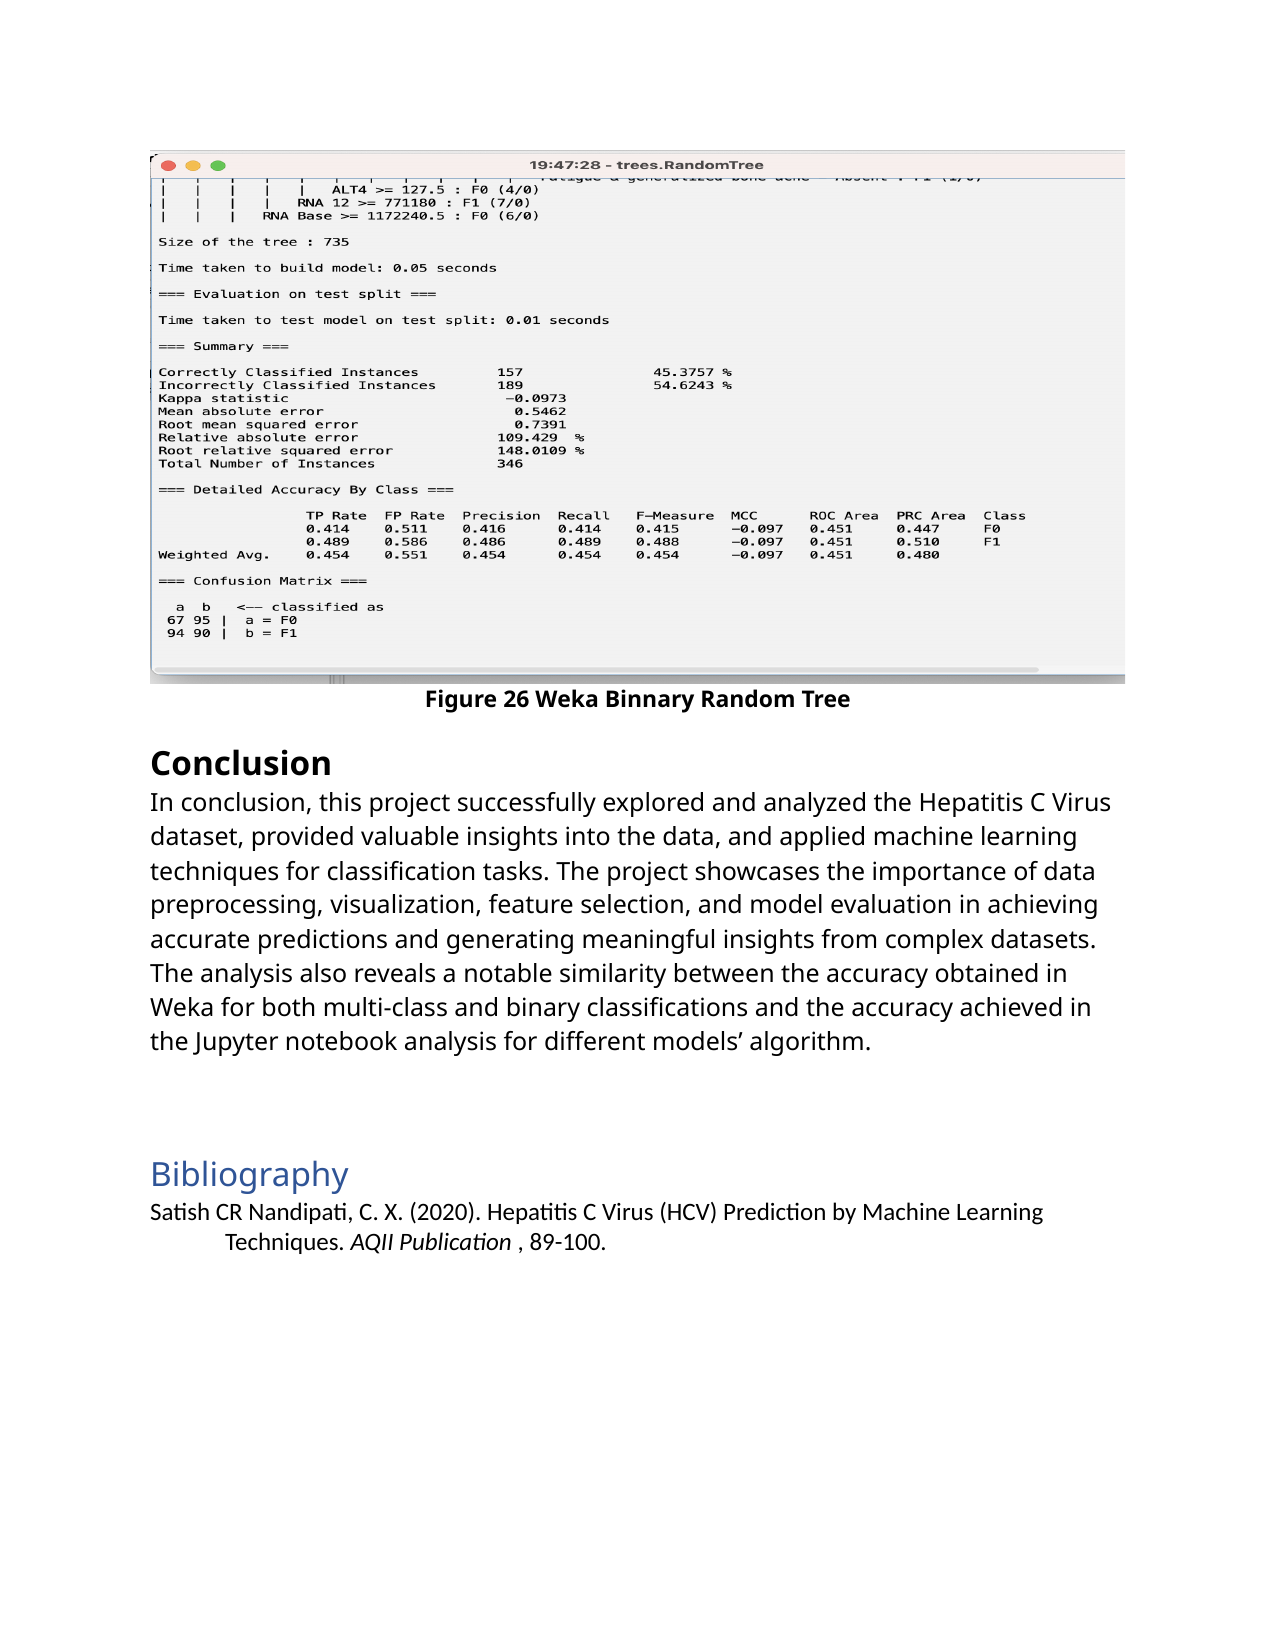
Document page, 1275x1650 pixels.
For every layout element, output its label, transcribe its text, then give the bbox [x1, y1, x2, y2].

text In conclusion, this project successfully explored and analyzed the Hepatitis C Virus dataset, provided valuable insights into the data, and applied machine learning techniques for classification tasks. The project showcases the importance of data preprocessing, visualization, feature selection, and model evaluation in achieving accurate predictions and generating meaningful insights from complex datasets. The analysis also reveals a notable similarity between the accuracy obtained in Weka for both multi-class and binary classifications and the accuracy achieved in the Jupyter notebook analysis for different models’ algorithm. [150, 785, 1125, 1057]
text Figure 26 Weka Binnary Random Tree [150, 684, 1125, 714]
subtitle Conclusion [150, 739, 1125, 785]
picture [150, 150, 1125, 684]
